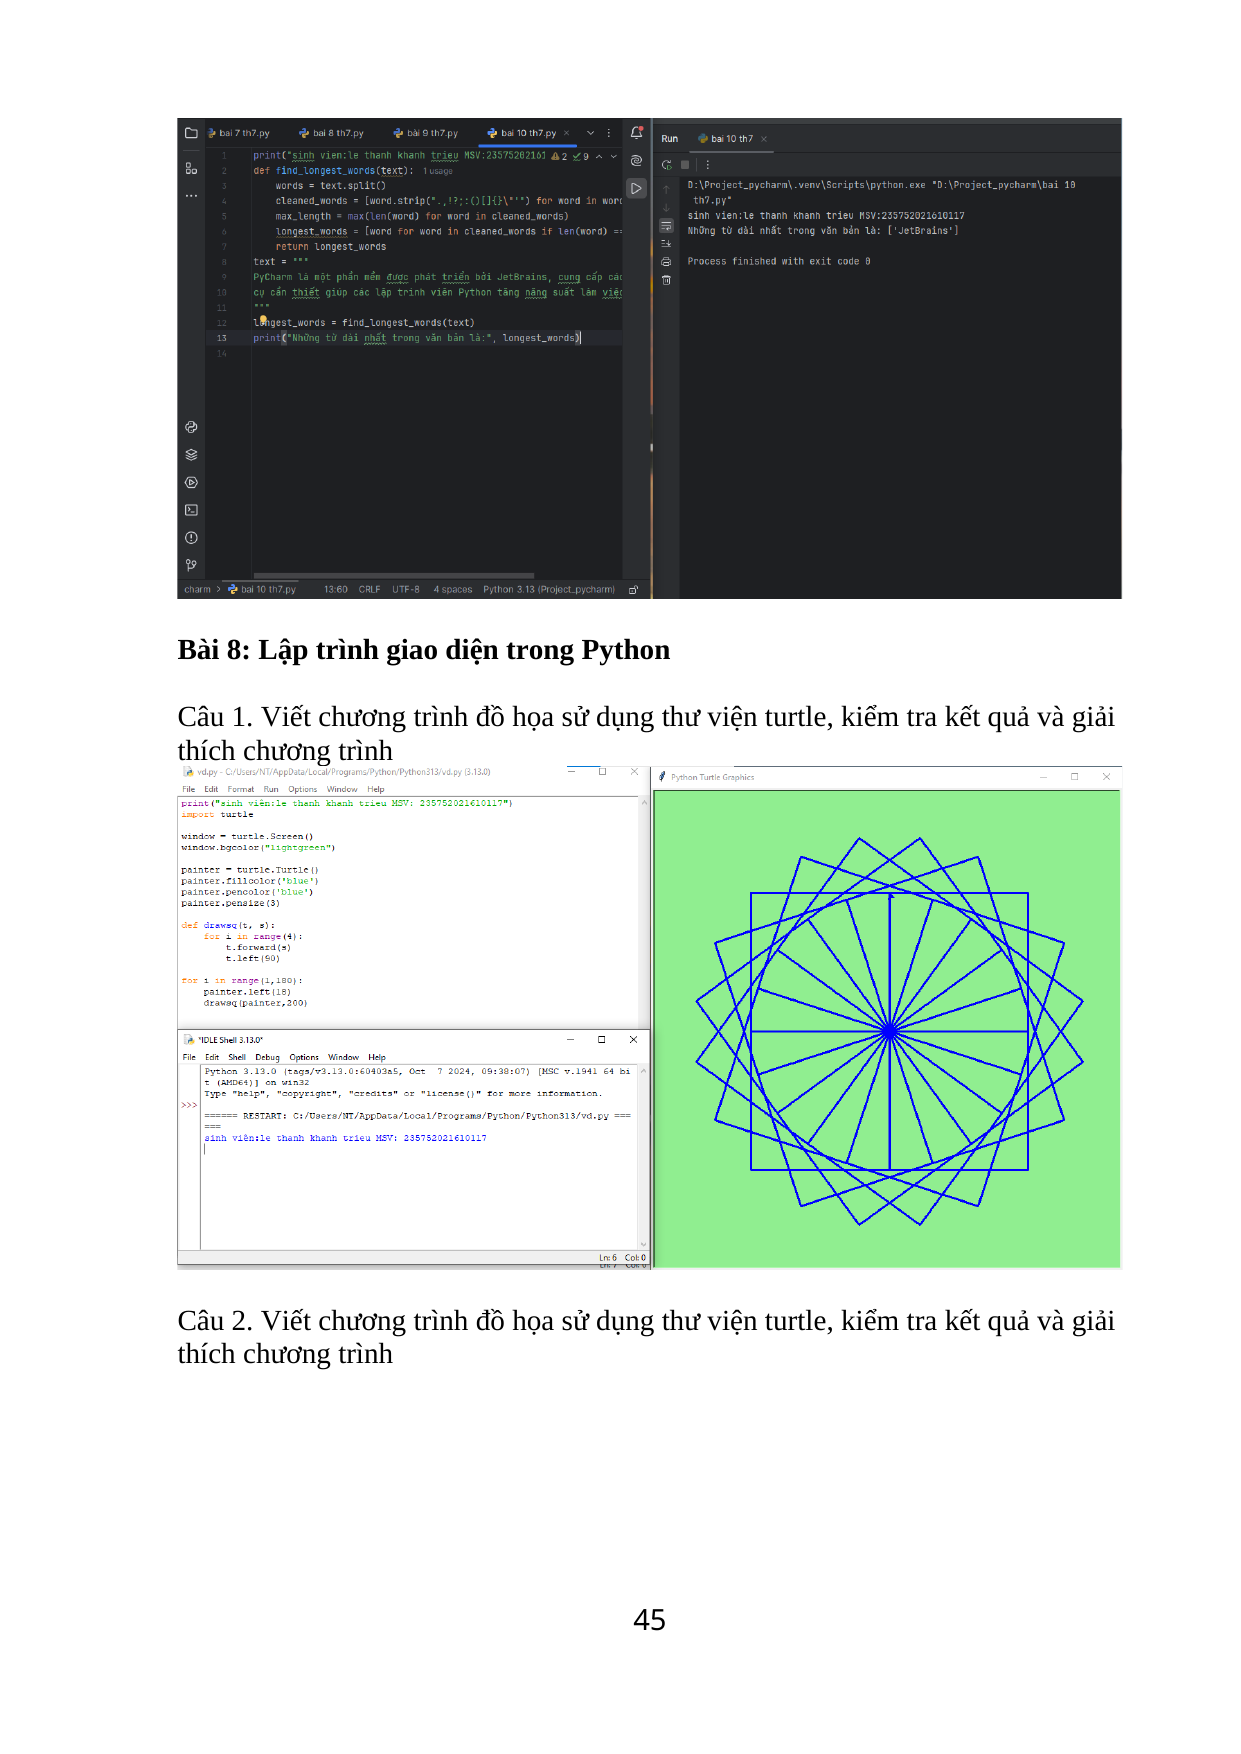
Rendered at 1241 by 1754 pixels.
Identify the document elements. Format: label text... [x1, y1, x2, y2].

picture [177, 118, 1123, 599]
text Câu 2. Viết chương trình đồ họa sử dụng thư viện turtle, kiểm tra kết quả và giải thích chương trình [177, 1270, 1122, 1370]
picture [177, 766, 1123, 1270]
text Câu 1. Viết chương trình đồ họa sử dụng thư viện turtle, kiểm tra kết quả và giải thích chương trình [177, 666, 1122, 766]
text Bài 8: Lập trình giao diện trong Python [177, 632, 1122, 666]
